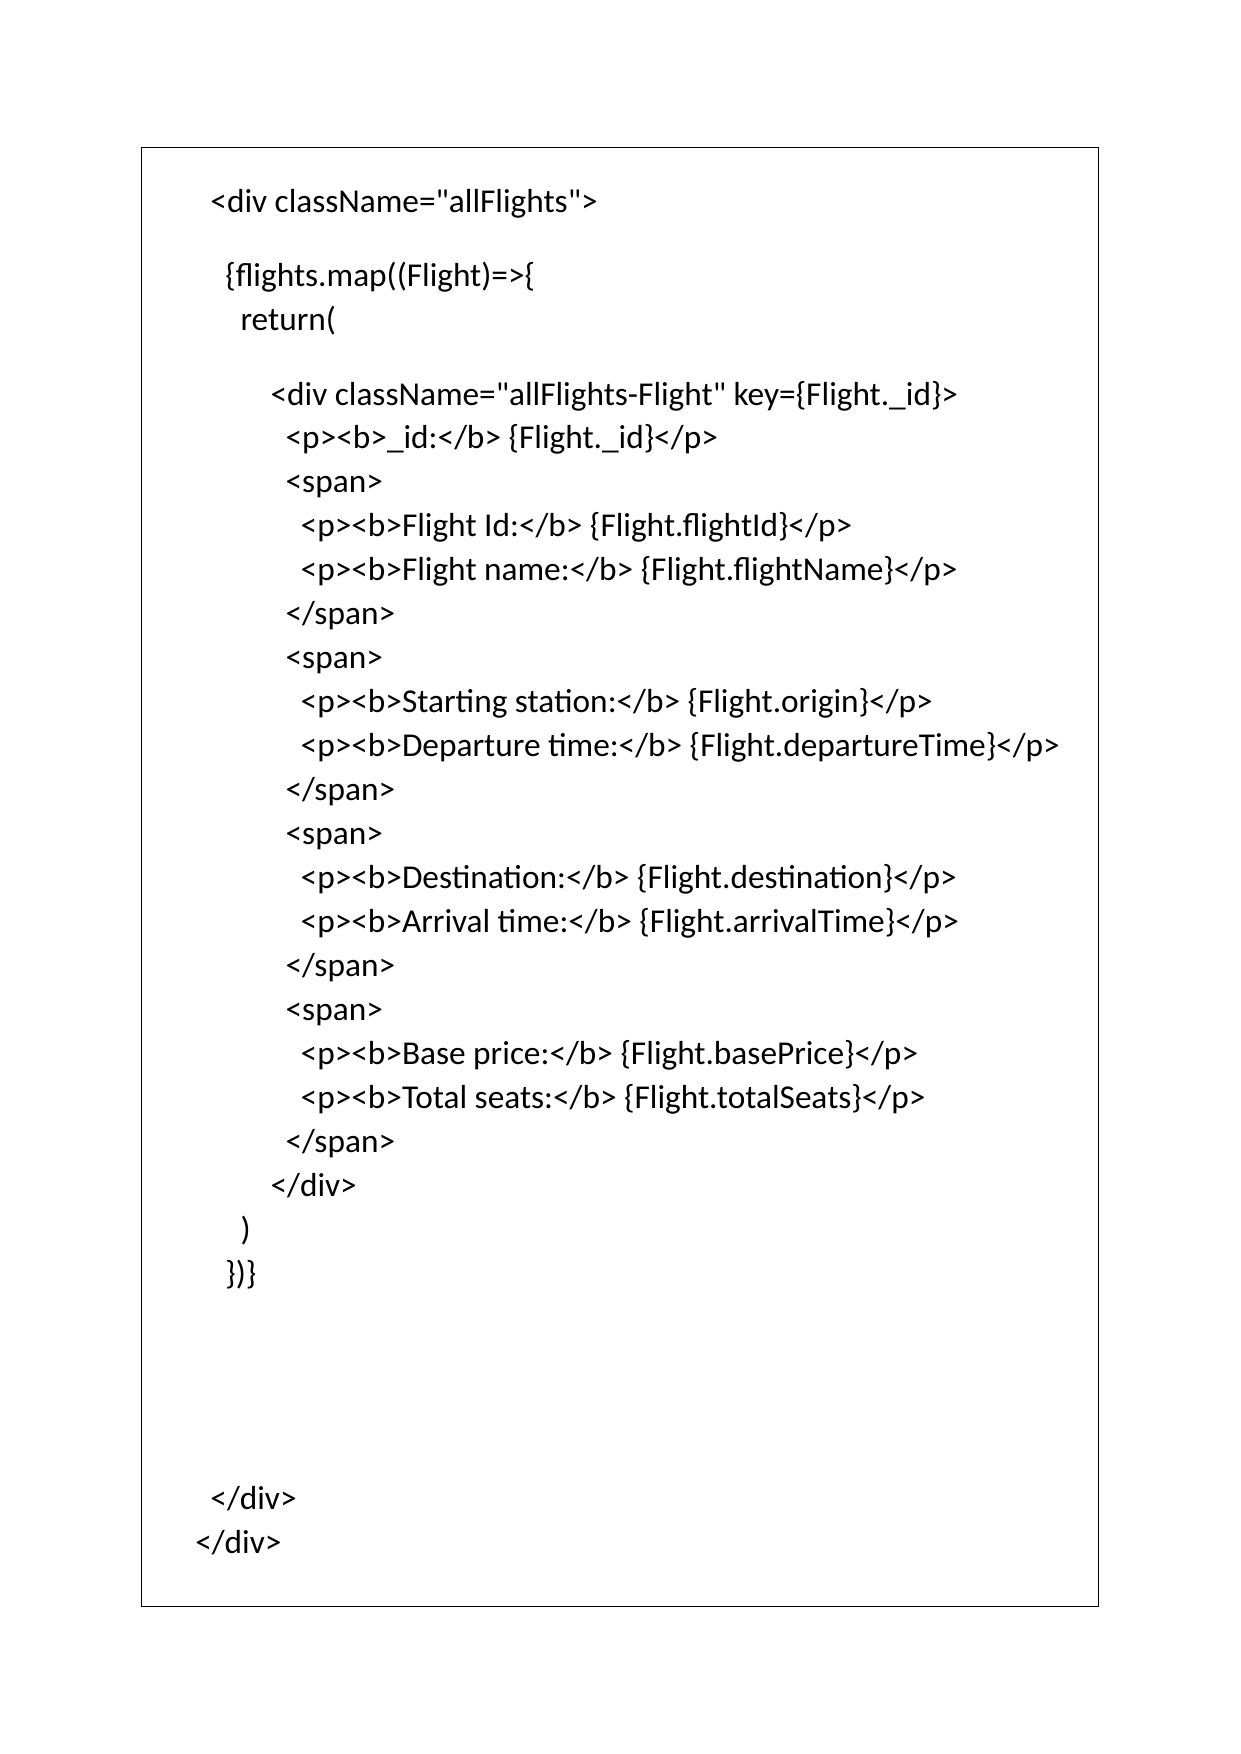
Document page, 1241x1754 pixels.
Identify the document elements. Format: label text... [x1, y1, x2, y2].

list <p><b>Destination:</b> {Flight.destination}</p> [150, 856, 1090, 897]
list <p><b>_id:</b> {Flight._id}</p> [150, 416, 1090, 457]
list <p><b>Arrival time:</b> {Flight.arrivalTime}</p> [150, 900, 1090, 941]
list <p><b>Departure time:</b> {Flight.departureTime}</p> [150, 724, 1090, 765]
list </span> [150, 592, 1090, 633]
list return( [150, 298, 1090, 339]
list </div> [150, 1521, 1090, 1562]
list <span> [150, 460, 1090, 501]
list </div> [150, 1477, 1090, 1518]
list })} [150, 1252, 1090, 1292]
list {flights.map((Flight)=>{ [150, 254, 1090, 295]
list </div> [150, 1164, 1090, 1204]
list </span> [150, 1120, 1090, 1161]
list ) [150, 1208, 1090, 1248]
list </span> [150, 944, 1090, 985]
list </span> [150, 768, 1090, 809]
list <p><b>Starting station:</b> {Flight.origin}</p> [150, 680, 1090, 721]
list <p><b>Flight name:</b> {Flight.flightName}</p> [150, 548, 1090, 589]
list <span> [150, 636, 1090, 677]
list <p><b>Total seats:</b> {Flight.totalSeats}</p> [150, 1076, 1090, 1117]
list <div className="allFlights-Flight" key={Flight._id}> [150, 372, 1090, 413]
list <span> [150, 812, 1090, 853]
list <p><b>Base price:</b> {Flight.basePrice}</p> [150, 1032, 1090, 1073]
list <div className="allFlights"> [150, 180, 1090, 221]
list <p><b>Flight Id:</b> {Flight.flightId}</p> [150, 504, 1090, 545]
list <span> [150, 988, 1090, 1029]
